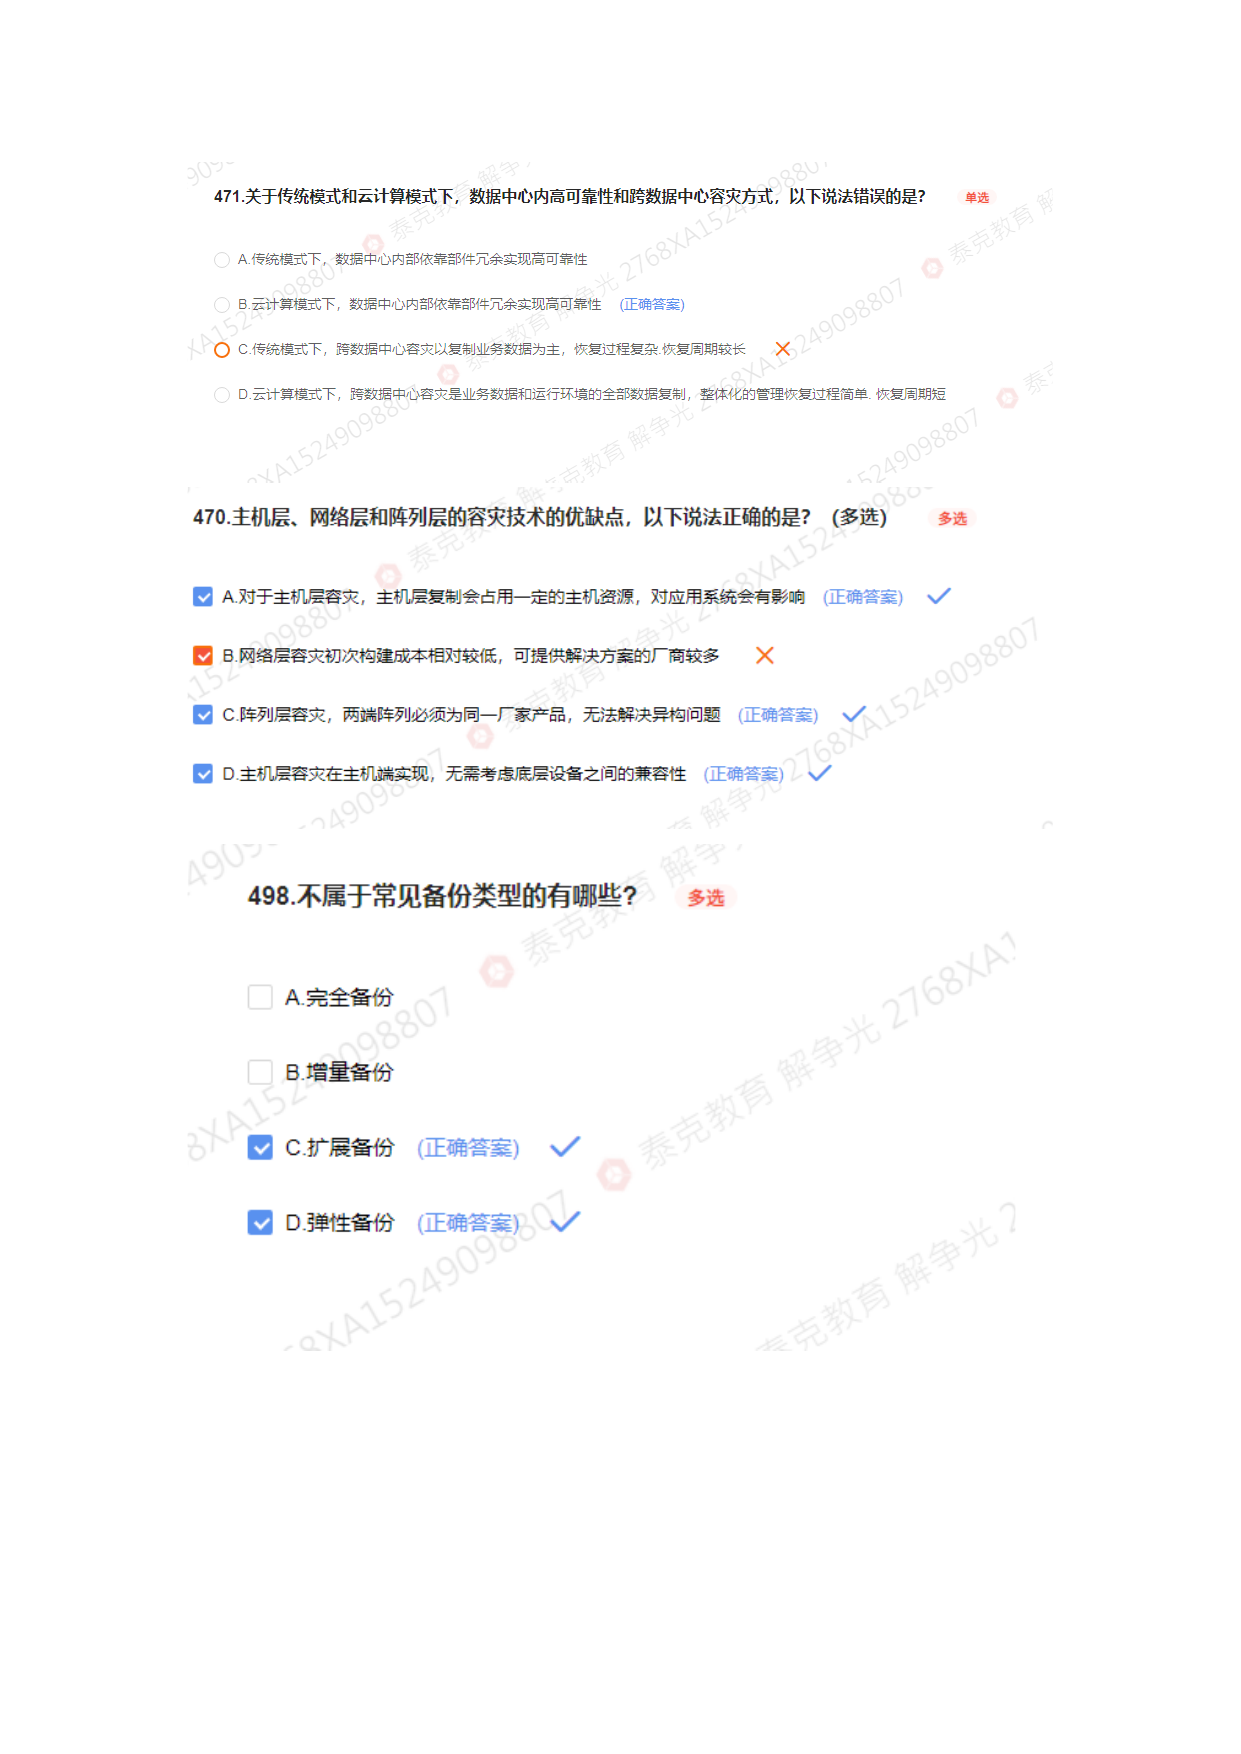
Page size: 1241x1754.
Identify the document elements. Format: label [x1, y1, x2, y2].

picture [187, 162, 1053, 483]
picture [187, 487, 1053, 829]
picture [187, 844, 1016, 1351]
